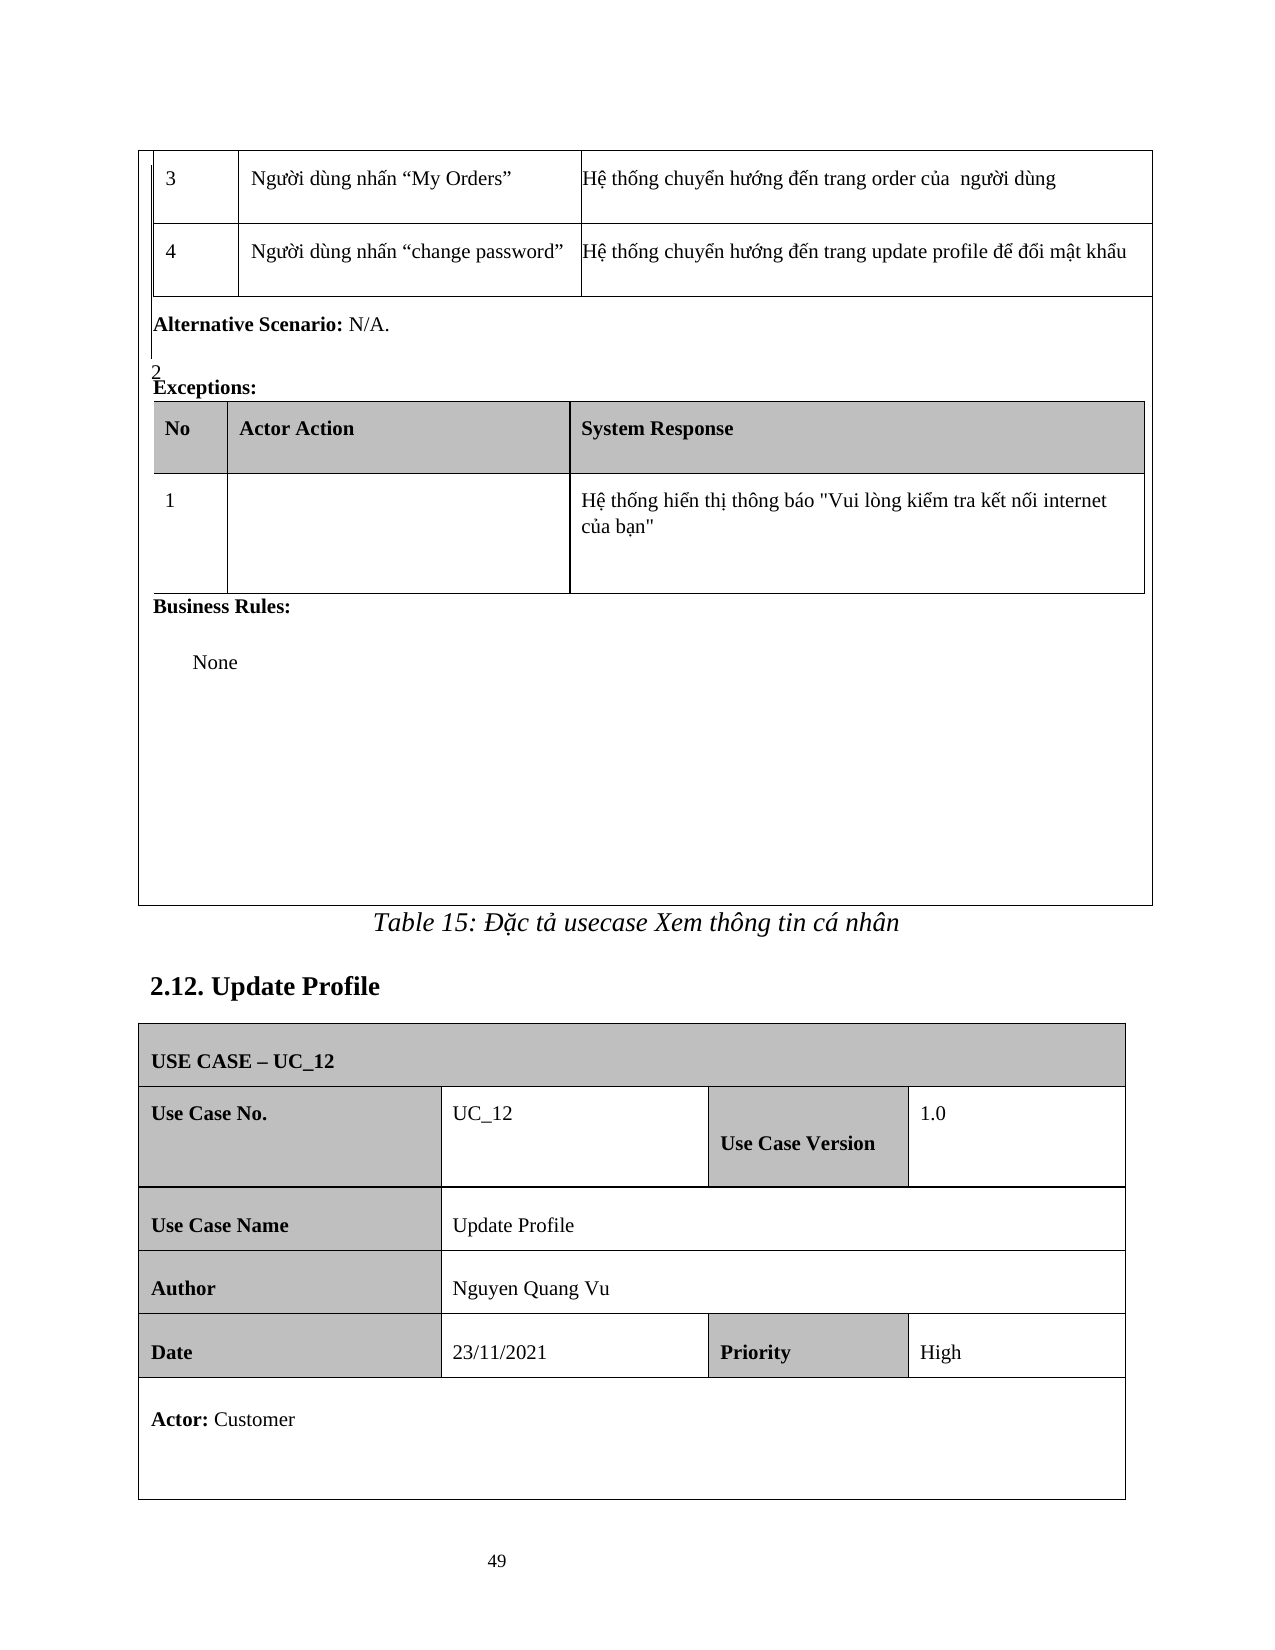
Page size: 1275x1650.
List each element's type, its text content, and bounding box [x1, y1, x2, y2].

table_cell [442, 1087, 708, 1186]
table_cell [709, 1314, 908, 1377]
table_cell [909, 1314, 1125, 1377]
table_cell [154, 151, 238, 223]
text Table 15: Đặc tả usecase Xem thông tin cá nhân [150, 906, 1125, 937]
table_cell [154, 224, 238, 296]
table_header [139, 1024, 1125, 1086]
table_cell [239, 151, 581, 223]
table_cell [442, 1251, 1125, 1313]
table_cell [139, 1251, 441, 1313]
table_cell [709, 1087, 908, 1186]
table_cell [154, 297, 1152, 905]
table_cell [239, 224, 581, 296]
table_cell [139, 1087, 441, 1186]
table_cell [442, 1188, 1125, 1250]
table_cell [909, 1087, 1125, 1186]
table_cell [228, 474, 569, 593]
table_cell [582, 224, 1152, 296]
subtitle 2.12. Update Profile [150, 970, 1125, 1002]
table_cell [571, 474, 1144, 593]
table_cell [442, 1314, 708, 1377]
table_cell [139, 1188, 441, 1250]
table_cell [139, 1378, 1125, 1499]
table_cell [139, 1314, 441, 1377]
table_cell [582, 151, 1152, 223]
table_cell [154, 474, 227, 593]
